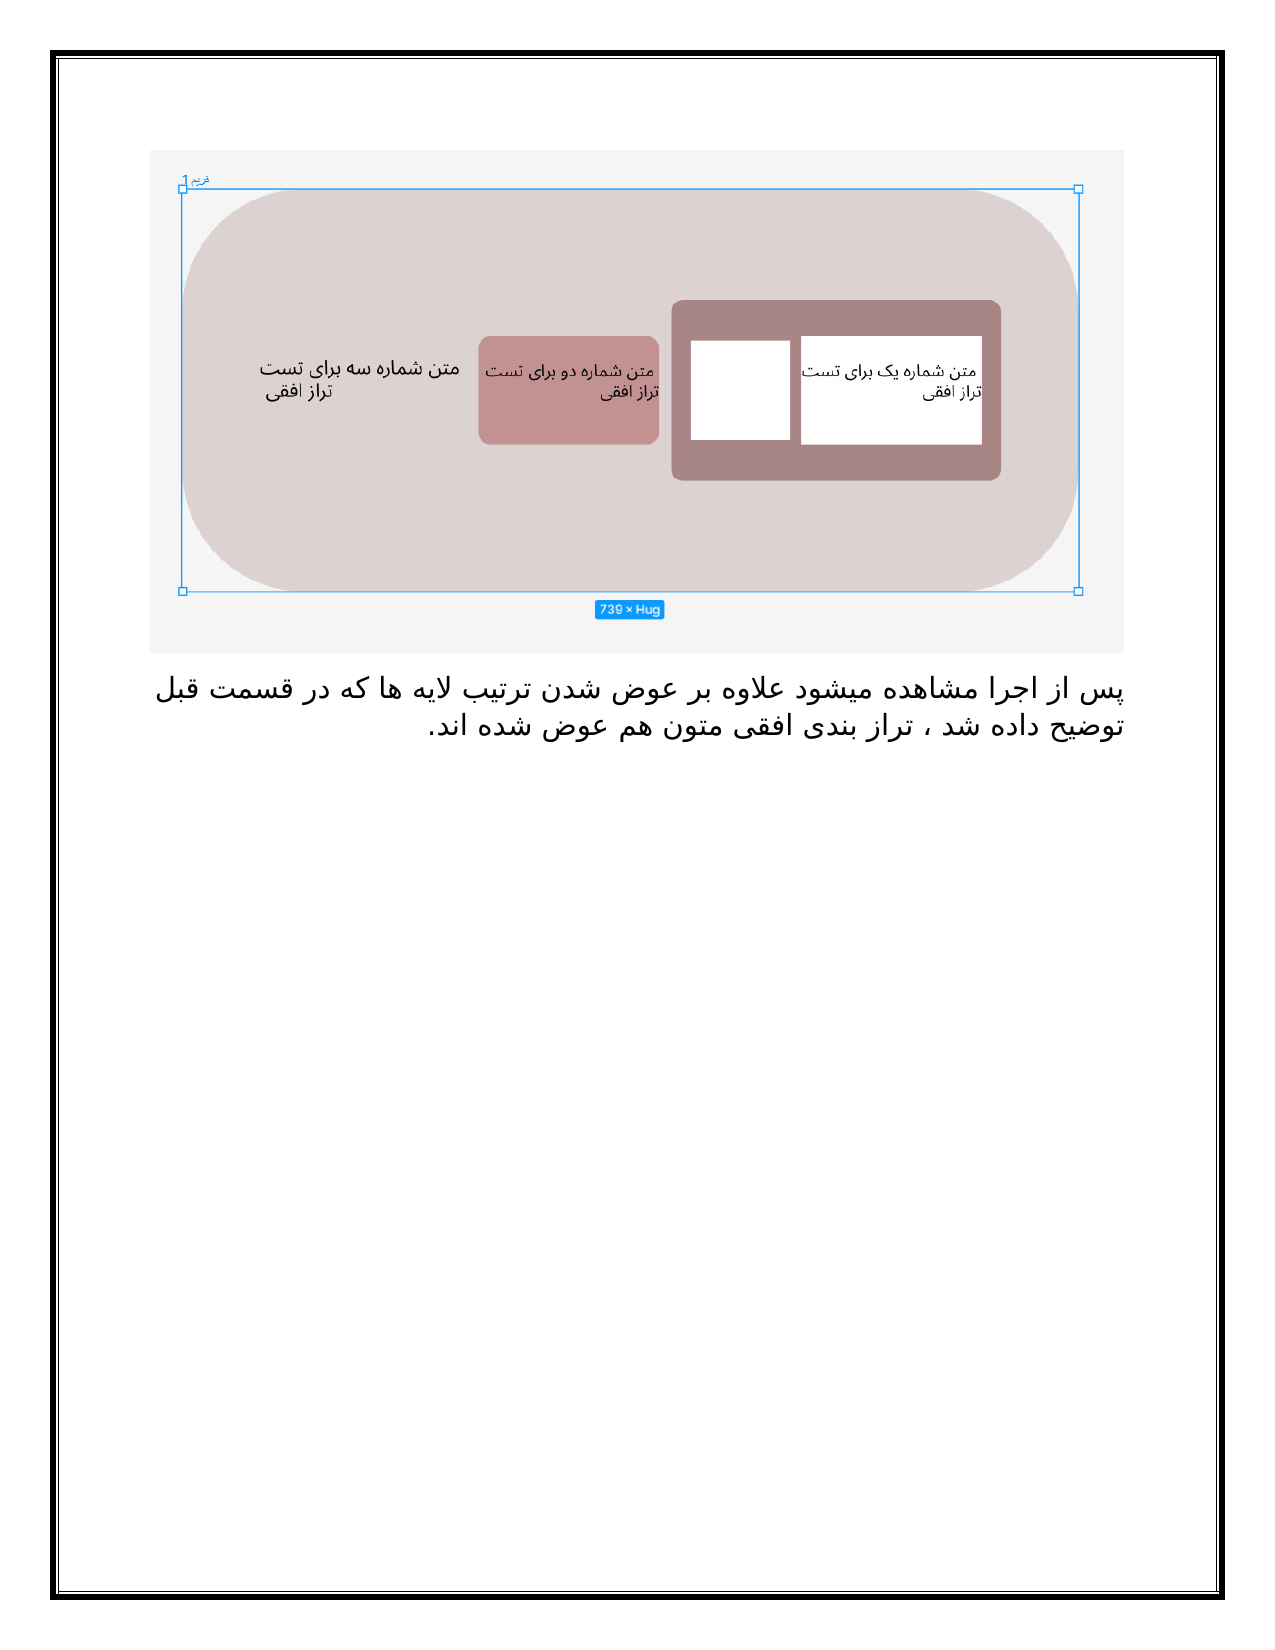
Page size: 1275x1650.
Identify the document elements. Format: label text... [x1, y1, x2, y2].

picture [150, 150, 1124, 653]
text پس از اجرا مشاهده میشود علاوه بر عوض شدن ترتیب لایه ها که در قسمت قبل توضیح داده شد ، تراز بندی افقی متون هم عوض شده اند. [150, 671, 1125, 742]
